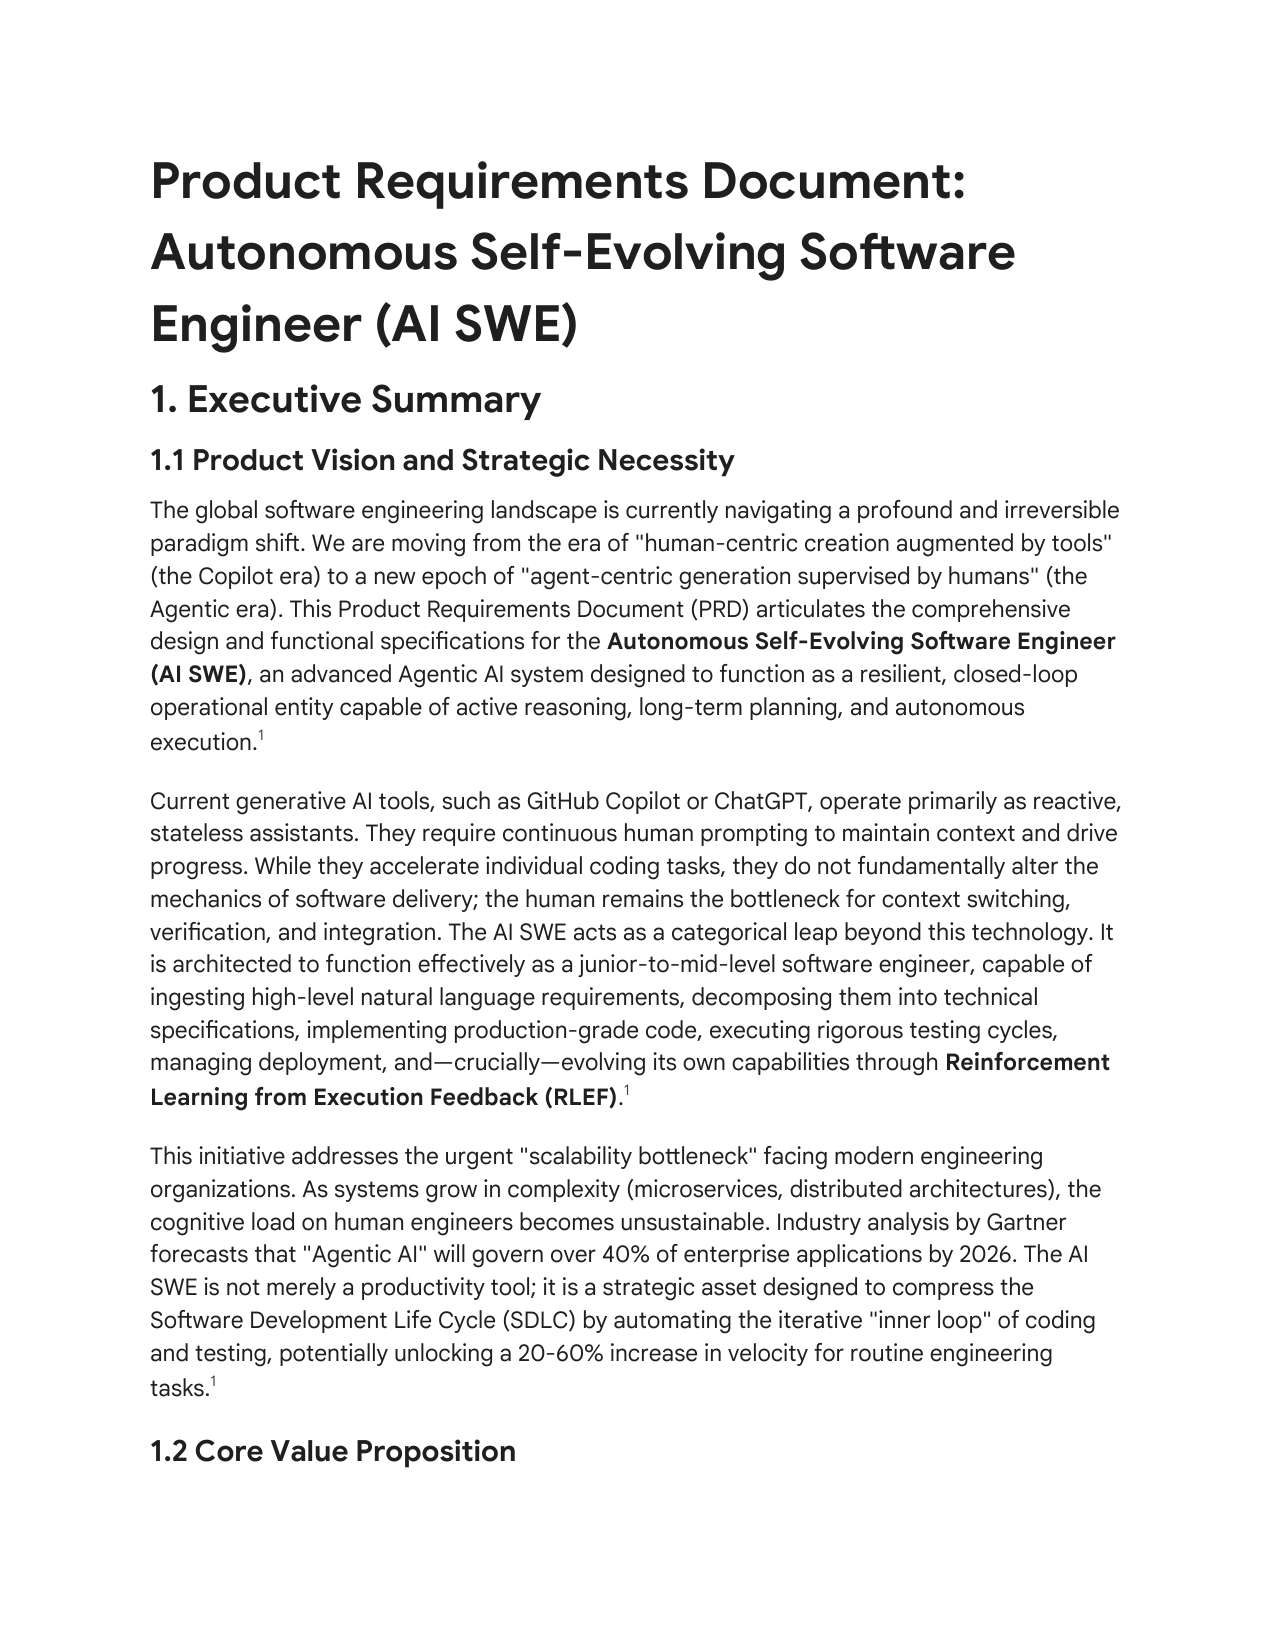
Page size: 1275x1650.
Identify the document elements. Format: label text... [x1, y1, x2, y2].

subtitle 1.1 Product Vision and Strategic Necessity [150, 443, 1125, 479]
text The global software engineering landscape is currently navigating a profound and irreversible paradigm shift. We are moving from the era of "human-centric creation augmented by tools" (the Copilot era) to a new epoch of "agent-centric generation supervised by humans" (the Agentic era). This Product Requirements Document (PRD) articulates the comprehensive design and functional specifications for the Autonomous Self-Evolving Software Engineer (AI SWE), an advanced Agentic AI system designed to function as a resilient, closed-loop operational entity capable of active reasoning, long-term planning, and autonomous execution.1 [150, 497, 1125, 757]
text Current generative AI tools, such as GitHub Copilot or ChatGPT, operate primarily as reactive, stateless assistants. They require continuous human prompting to maintain context and drive progress. While they accelerate individual coding tasks, they do not fundamentally alter the mechanics of software delivery; the human remains the bottleneck for context switching, verification, and integration. The AI SWE acts as a categorical leap beyond this technology. It is architected to function effectively as a junior-to-mid-level software engineer, capable of ingesting high-level natural language requirements, decomposing them into technical specifications, implementing production-grade code, executing rigorous testing cycles, managing deployment, and—crucially—evolving its own capabilities through Reinforcement Learning from Execution Feedback (RLEF).1 [150, 787, 1125, 1113]
subtitle 1.2 Core Value Proposition [150, 1433, 1125, 1469]
subtitle Product Requirements Document: Autonomous Self-Evolving Software Engineer (AI SWE) [150, 150, 1125, 355]
text This initiative addresses the urgent "scalability bottleneck" facing modern engineering organizations. As systems grow in complexity (microservices, distributed architectures), the cognitive load on human engineers becomes unsustainable. Industry analysis by Gartner forecasts that "Agentic AI" will govern over 40% of enterprise applications by 2026. The AI SWE is not merely a productivity tool; it is a strategic asset designed to compress the Software Development Life Cycle (SDLC) by automating the iterative "inner loop" of coding and testing, potentially unlocking a 20-60% increase in velocity for routine engineering tasks.1 [150, 1142, 1125, 1403]
subtitle 1. Executive Summary [150, 377, 1125, 423]
